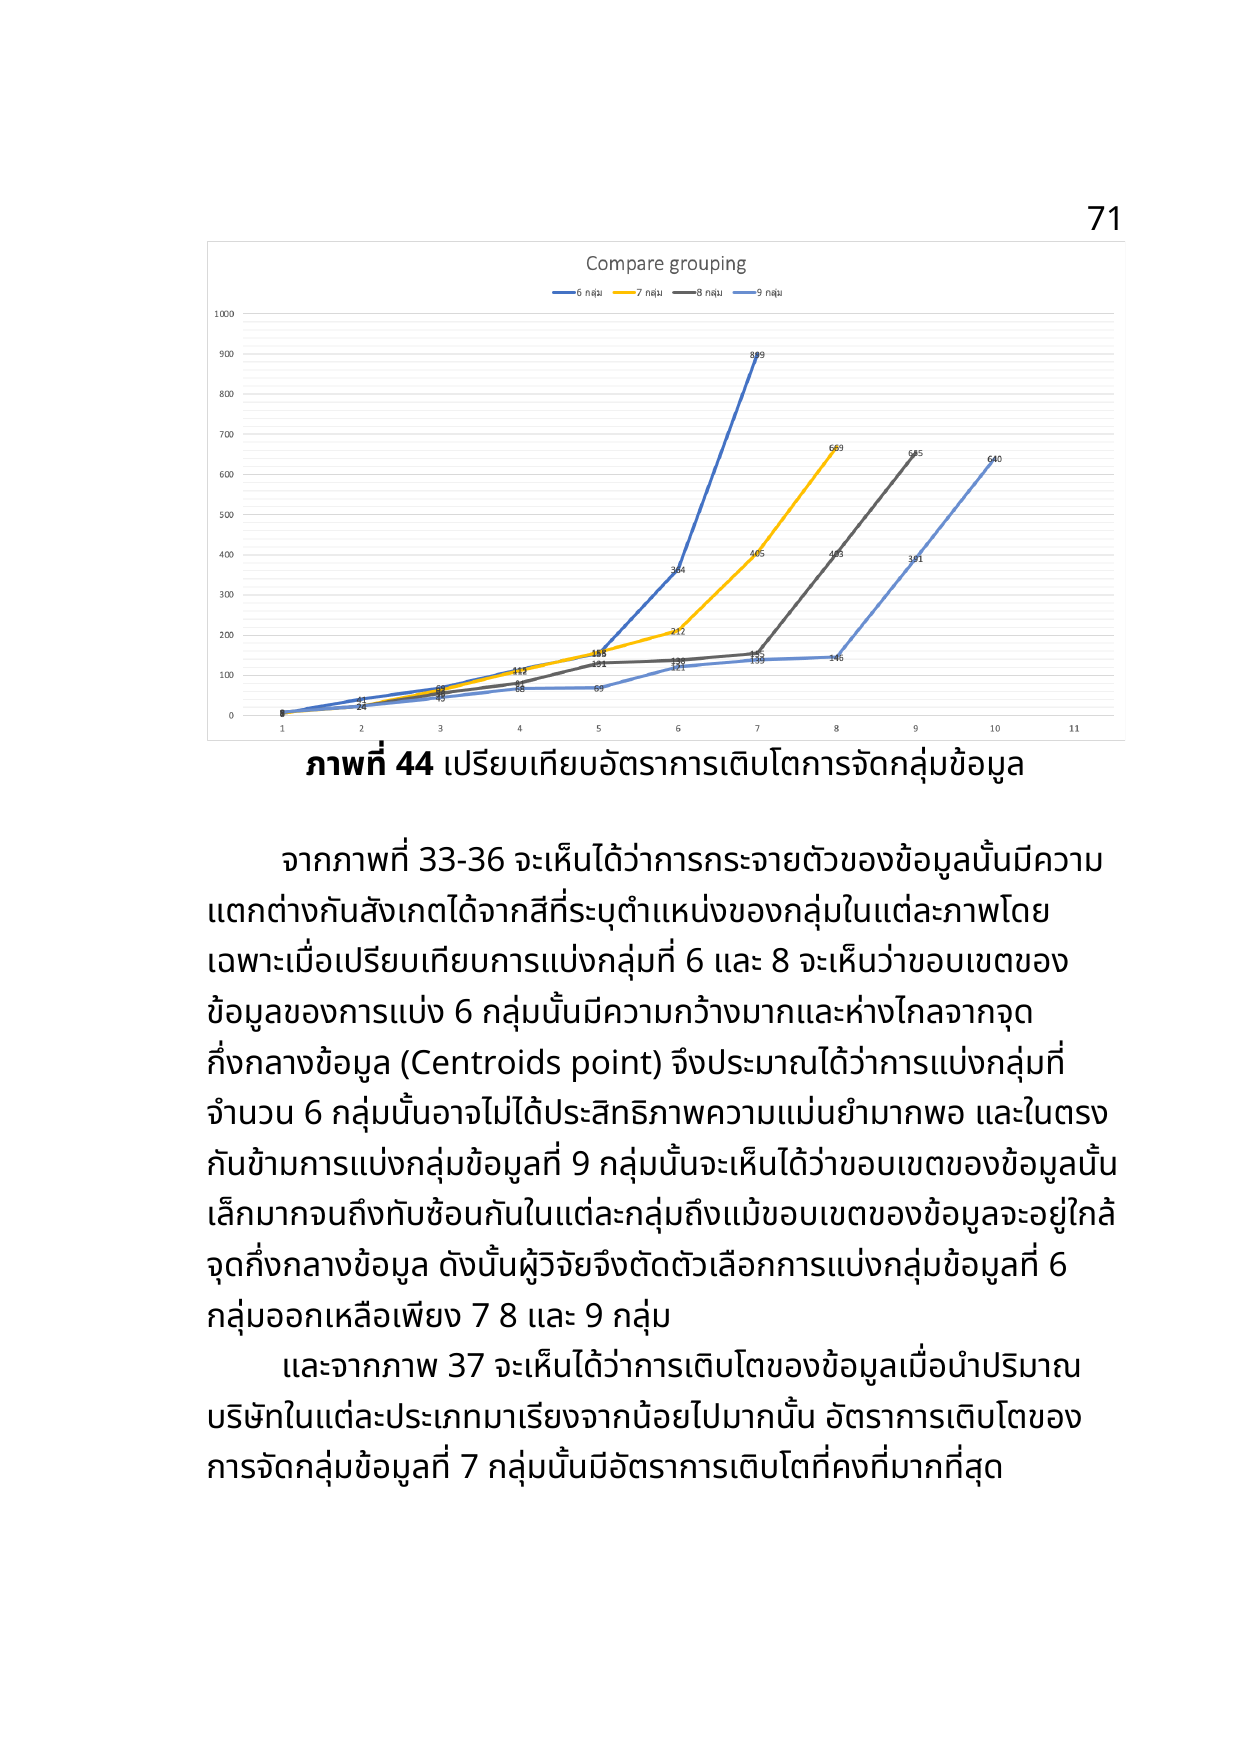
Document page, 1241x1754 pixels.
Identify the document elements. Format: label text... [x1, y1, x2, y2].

picture [206, 240, 1125, 741]
text ภาพที่ 44 เปรียบเทียบอัตราการเติบโตการจัดกลุ่มข้อมูล [206, 741, 1125, 791]
text และจากภาพ 37 จะเห็นได้ว่าการเติบโตของข้อมูลเมื่อนำปริมาณบริษัทในแต่ละประเภทมาเรียงจากน้อยไปมากนั้น อัตราการเติบโตของการจัดกลุ่มข้อมูลที่ 7 กลุ่มนั้นมีอัตราการเติบโตที่คงที่มากที่สุด [206, 1342, 1125, 1494]
text จากภาพที่ 33-36 จะเห็นได้ว่าการกระจายตัวของข้อมูลนั้นมีความแตกต่างกันสังเกตได้จากสีที่ระบุตำแหน่งของกลุ่มในแต่ละภาพโดยเฉพาะเมื่อเปรียบเทียบการแบ่งกลุ่มที่ 6 และ 8 จะเห็นว่าขอบเขตของข้อมูลของการแบ่ง 6 กลุ่มนั้นมีความกว้างมากและห่างไกลจากจุดกึ่งกลางข้อมูล (Centroids point) จึงประมาณได้ว่าการแบ่งกลุ่มที่จำนวน 6 กลุ่มนั้นอาจไม่ได้ประสิทธิภาพความแม่นยำมากพอ และในตรงกันข้ามการแบ่งกลุ่มข้อมูลที่ 9 กลุ่มนั้นจะเห็นได้ว่าขอบเขตของข้อมูลนั้นเล็กมากจนถึงทับซ้อนกันในแต่ละกลุ่มถึงแม้ขอบเขตของข้อมูลจะอยู่ใกล้จุดกึ่งกลางข้อมูล ดังนั้นผู้วิจัยจึงตัดตัวเลือกการแบ่งกลุ่มข้อมูลที่ 6 กลุ่มออกเหลือเพียง 7 8 และ 9 กลุ่ม [206, 836, 1125, 1342]
